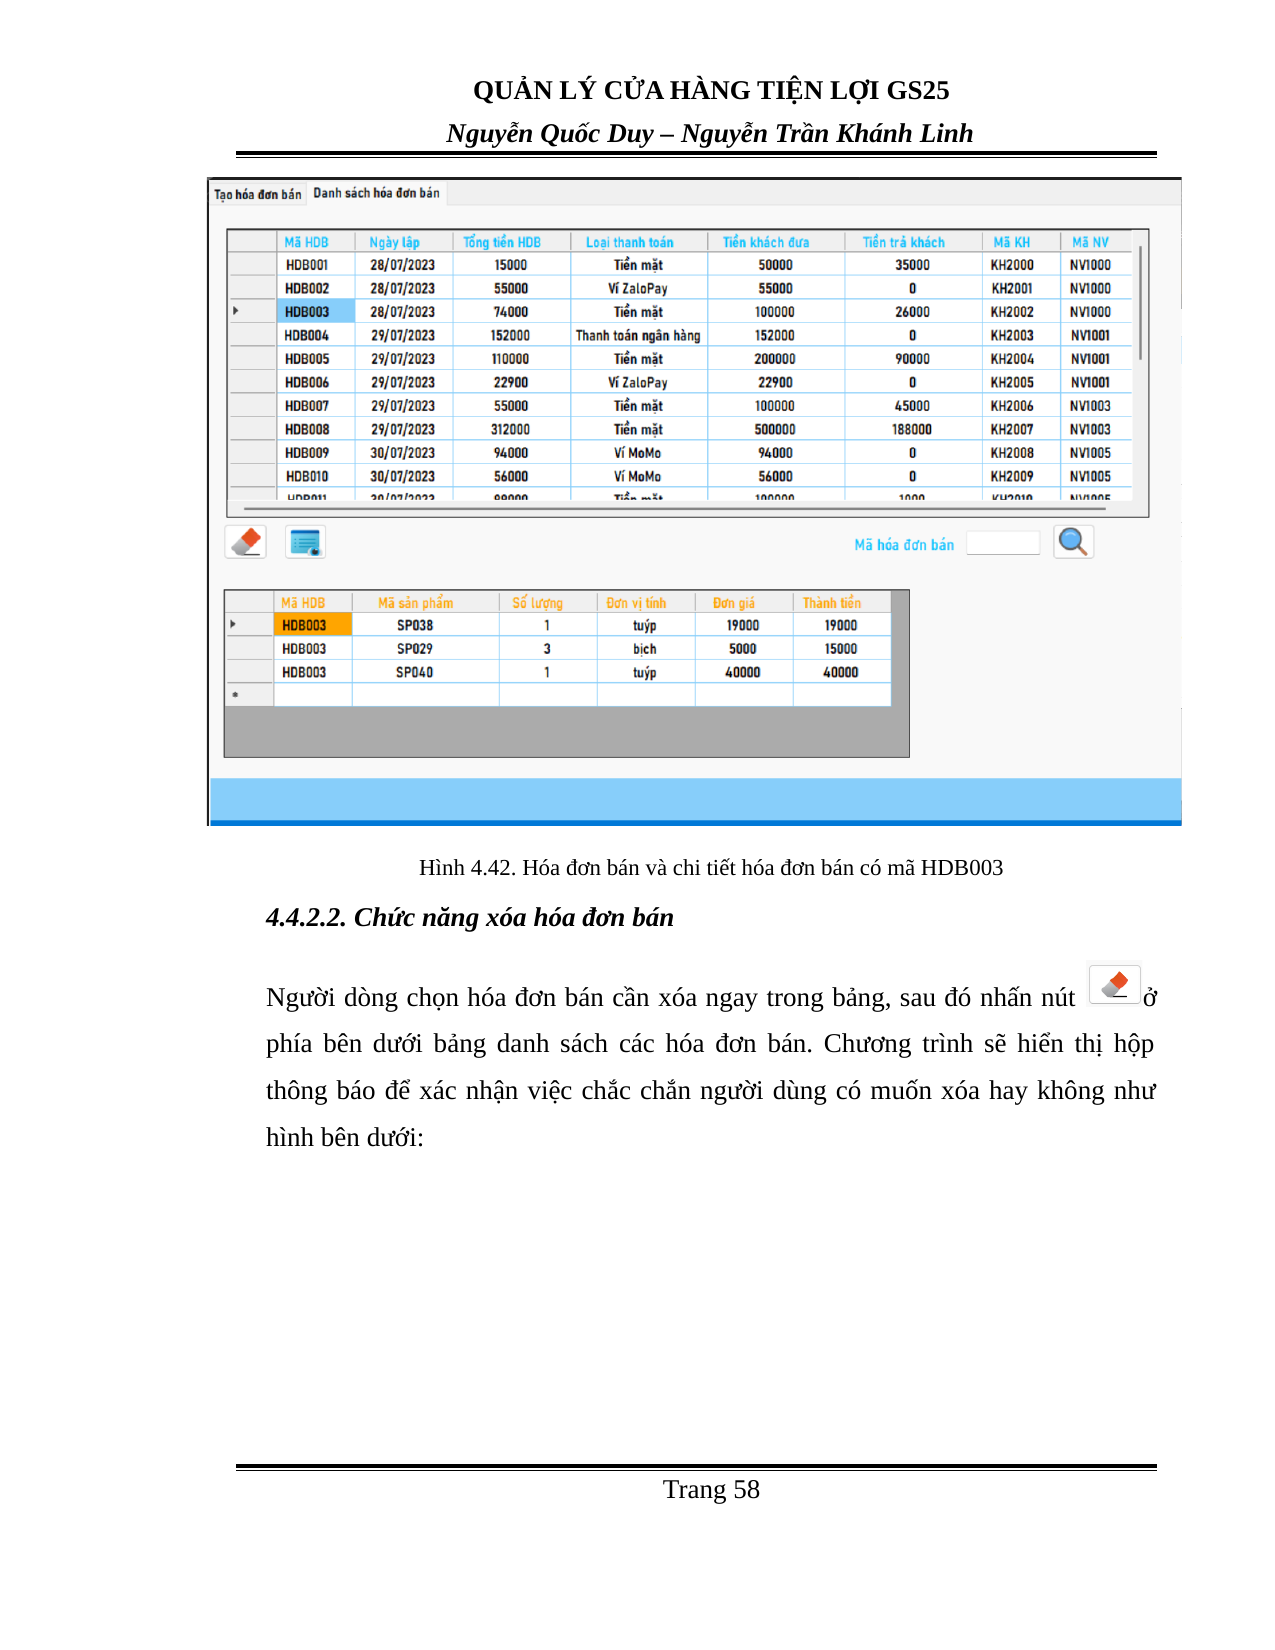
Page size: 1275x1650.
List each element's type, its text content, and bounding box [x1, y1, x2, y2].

picture [1086, 960, 1143, 1007]
picture [206, 177, 1182, 826]
subtitle Chức năng xóa hóa đơn bán [266, 901, 1157, 932]
text Người dòng chọn hóa đơn bán cần xóa ngay trong bảng, sau đó nhấn nút ở phía bên dưới bảng danh sách các hóa đơn bán. Chương trình sẽ hiển thị hộp thông báo để xác nhận việc chắc chắn người dùng có muốn xóa hay không như hình bên dưới: [266, 960, 1157, 1152]
